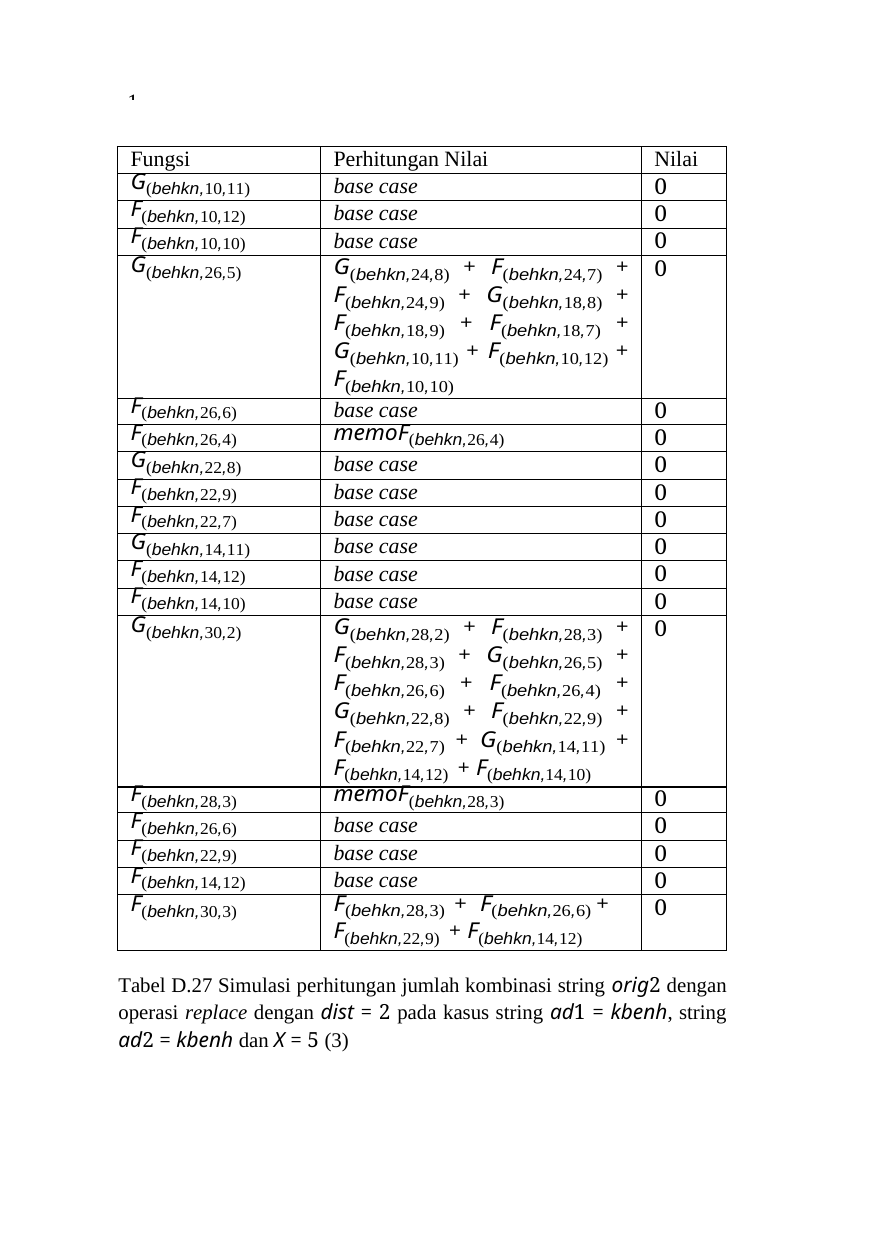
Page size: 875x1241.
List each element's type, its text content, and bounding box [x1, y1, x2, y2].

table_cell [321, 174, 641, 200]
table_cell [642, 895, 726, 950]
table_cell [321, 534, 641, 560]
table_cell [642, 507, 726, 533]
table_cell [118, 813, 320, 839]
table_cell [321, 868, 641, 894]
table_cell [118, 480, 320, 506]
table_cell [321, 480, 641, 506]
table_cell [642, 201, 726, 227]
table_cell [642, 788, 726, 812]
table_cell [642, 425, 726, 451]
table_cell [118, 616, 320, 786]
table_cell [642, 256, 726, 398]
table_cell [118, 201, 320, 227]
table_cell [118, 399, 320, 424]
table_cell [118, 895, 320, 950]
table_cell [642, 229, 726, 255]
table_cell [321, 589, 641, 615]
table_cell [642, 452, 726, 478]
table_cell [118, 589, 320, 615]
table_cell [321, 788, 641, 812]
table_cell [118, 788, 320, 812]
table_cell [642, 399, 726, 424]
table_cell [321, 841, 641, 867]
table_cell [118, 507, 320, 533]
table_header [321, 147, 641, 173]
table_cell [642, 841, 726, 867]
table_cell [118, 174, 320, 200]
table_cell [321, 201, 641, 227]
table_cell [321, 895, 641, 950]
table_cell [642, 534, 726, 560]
text Tabel D.27 Simulasi perhitungan jumlah kombinasi string orig2 dengan operasi replace dengan dist = 2 pada kasus string ad1 = kbenh, string ad2 = kbenh dan X = 5 (3) [118, 970, 727, 1054]
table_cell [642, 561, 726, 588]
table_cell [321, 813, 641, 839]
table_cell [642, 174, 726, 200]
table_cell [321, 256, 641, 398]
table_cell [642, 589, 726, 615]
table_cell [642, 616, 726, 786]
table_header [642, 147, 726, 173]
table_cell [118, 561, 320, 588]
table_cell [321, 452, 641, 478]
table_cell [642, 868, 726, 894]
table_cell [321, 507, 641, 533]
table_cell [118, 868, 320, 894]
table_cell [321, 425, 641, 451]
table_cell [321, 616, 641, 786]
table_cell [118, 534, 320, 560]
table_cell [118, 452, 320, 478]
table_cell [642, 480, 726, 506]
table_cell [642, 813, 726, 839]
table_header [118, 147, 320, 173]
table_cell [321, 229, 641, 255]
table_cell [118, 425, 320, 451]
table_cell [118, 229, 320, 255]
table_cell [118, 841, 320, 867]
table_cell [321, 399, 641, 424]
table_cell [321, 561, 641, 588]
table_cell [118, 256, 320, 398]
